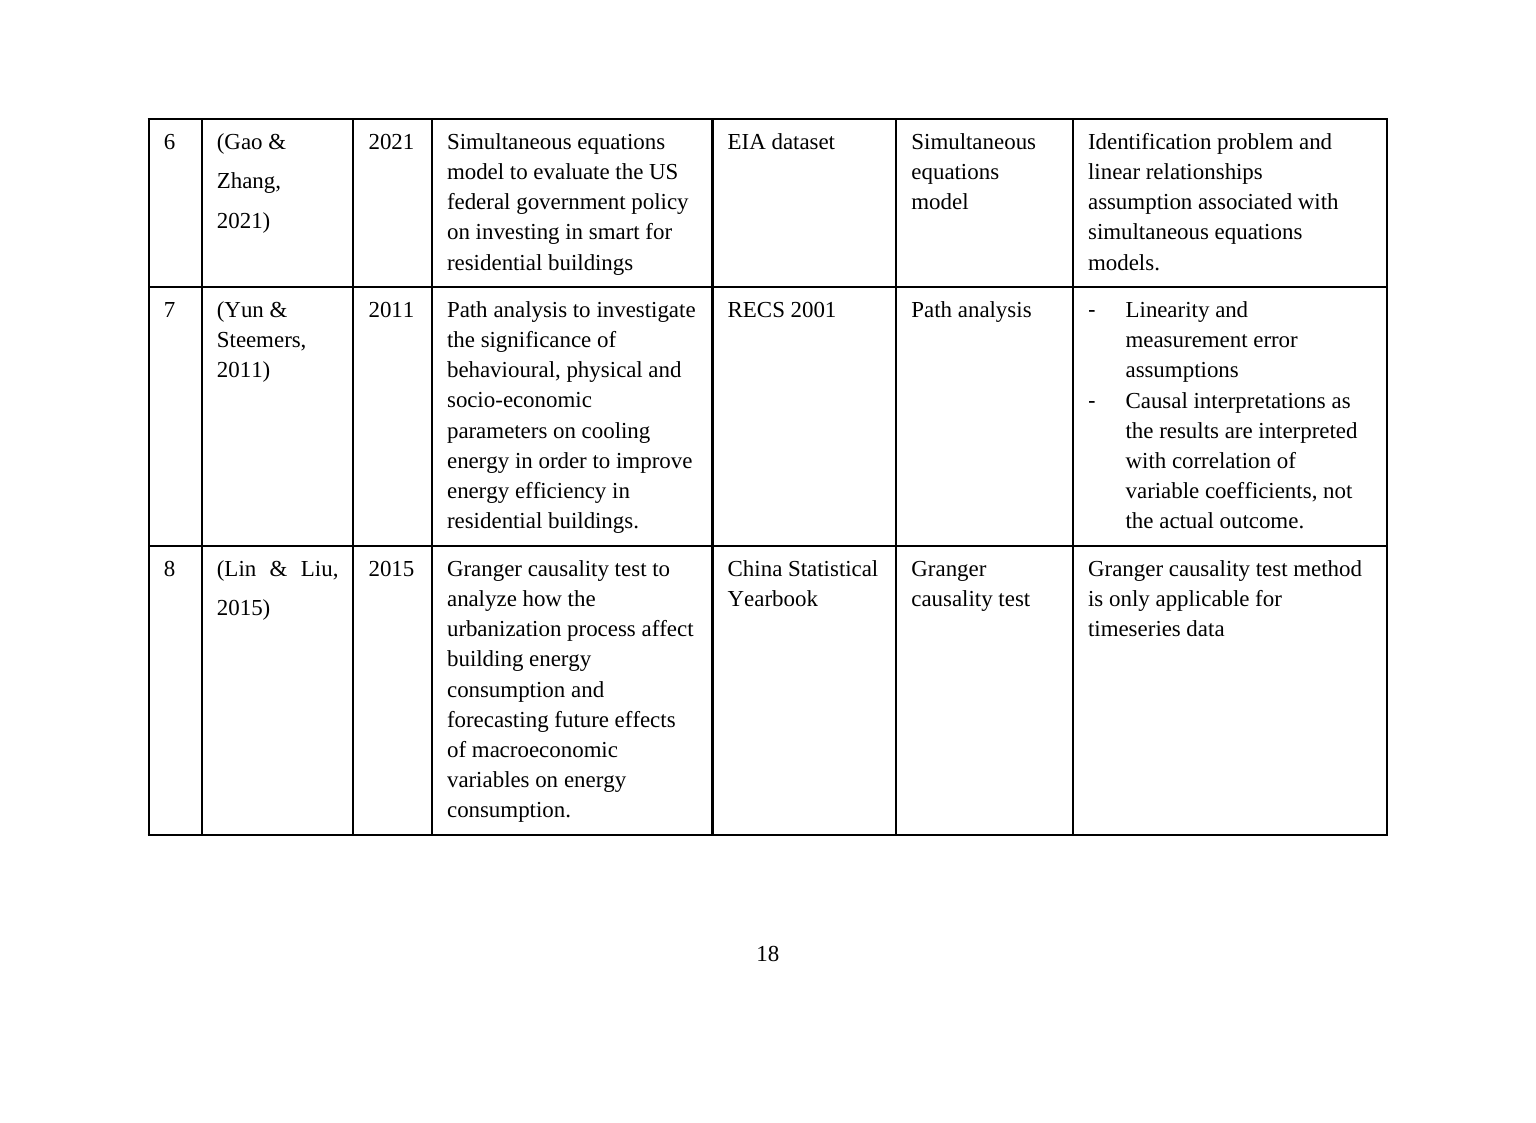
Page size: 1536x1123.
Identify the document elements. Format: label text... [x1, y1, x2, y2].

table_cell 8 [150, 547, 201, 834]
table_cell Path analysis [897, 288, 1072, 545]
table_cell 6 [150, 120, 201, 286]
table_cell Granger causality test to analyze how the urbanization process affect building energy consumption and forecasting future effects of macroeconomic variables on energy consumption. [433, 547, 711, 834]
table_cell Simultaneous equations model [897, 120, 1072, 286]
table_cell Simultaneous equations model to evaluate the US federal government policy on investing in smart for residential buildings [433, 120, 711, 286]
table_cell 2011 [354, 288, 431, 545]
table_cell EIA dataset [714, 120, 895, 286]
table_cell (Gao & Zhang, 2021) [203, 120, 352, 286]
table_cell (Yun & Steemers, 2011) [203, 288, 352, 545]
table_cell China Statistical Yearbook [714, 547, 895, 834]
table_cell Granger causality test method is only applicable for timeseries data [1074, 547, 1386, 834]
table_cell Linearity and measurement error assumptions Causal interpretations as the results are interpreted with correlation of variable coefficients, not the actual outcome. [1074, 288, 1386, 545]
table_cell Identification problem and linear relationships assumption associated with simultaneous equations models. [1074, 120, 1386, 286]
table_cell RECS 2001 [714, 288, 895, 545]
table_cell Path analysis to investigate the significance of behavioural, physical and socio-economic parameters on cooling energy in order to improve energy efficiency in residential buildings. [433, 288, 711, 545]
table_cell 2015 [354, 547, 431, 834]
table_cell (Lin & Liu, 2015) [203, 547, 352, 834]
table_cell Granger causality test [897, 547, 1072, 834]
table_cell 7 [150, 288, 201, 545]
table_cell 2021 [354, 120, 431, 286]
